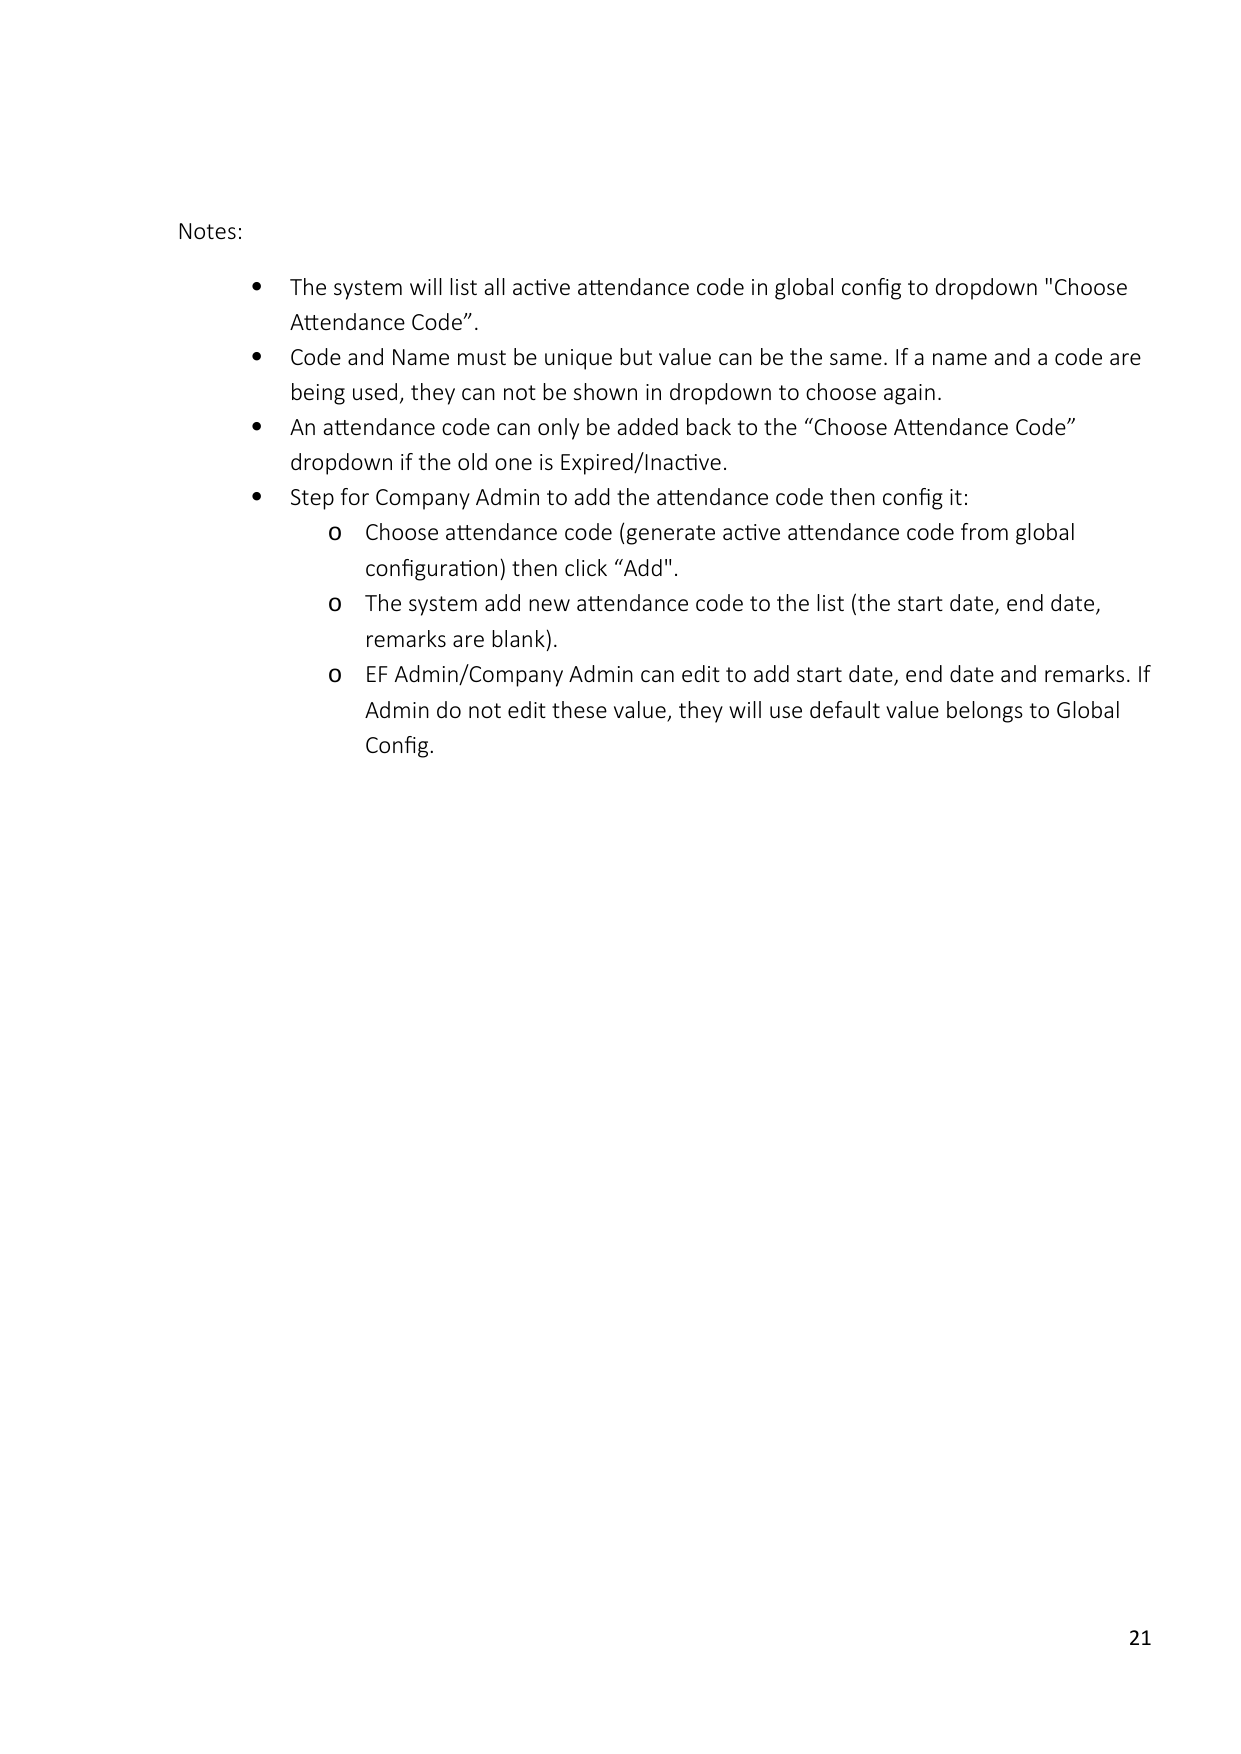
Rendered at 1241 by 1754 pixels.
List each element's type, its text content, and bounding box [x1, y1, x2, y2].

text Notes: [177, 215, 1152, 246]
list Code and Name must be unique but value can be the same. If a name and a code are being used, they can not be shown in dropdown to choose again. [252, 341, 1152, 406]
list Choose attendance code (generate active attendance code from global configuration) then click “Add". [327, 516, 1152, 583]
list An attendance code can only be added back to the “Choose Attendance Code” dropdown if the old one is Expired/Inactive. [252, 411, 1152, 476]
list Step for Company Admin to add the attendance code then config it: [252, 481, 1152, 511]
list The system will list all active attendance code in global config to dropdown "Choose Attendance Code”. [252, 271, 1152, 336]
list The system add new attendance code to the list (the start date, end date, remarks are blank). [327, 587, 1152, 654]
list EF Admin/Company Admin can edit to add start date, end date and remarks. If Admin do not edit these value, they will use default value belongs to Global Config. [327, 658, 1152, 760]
